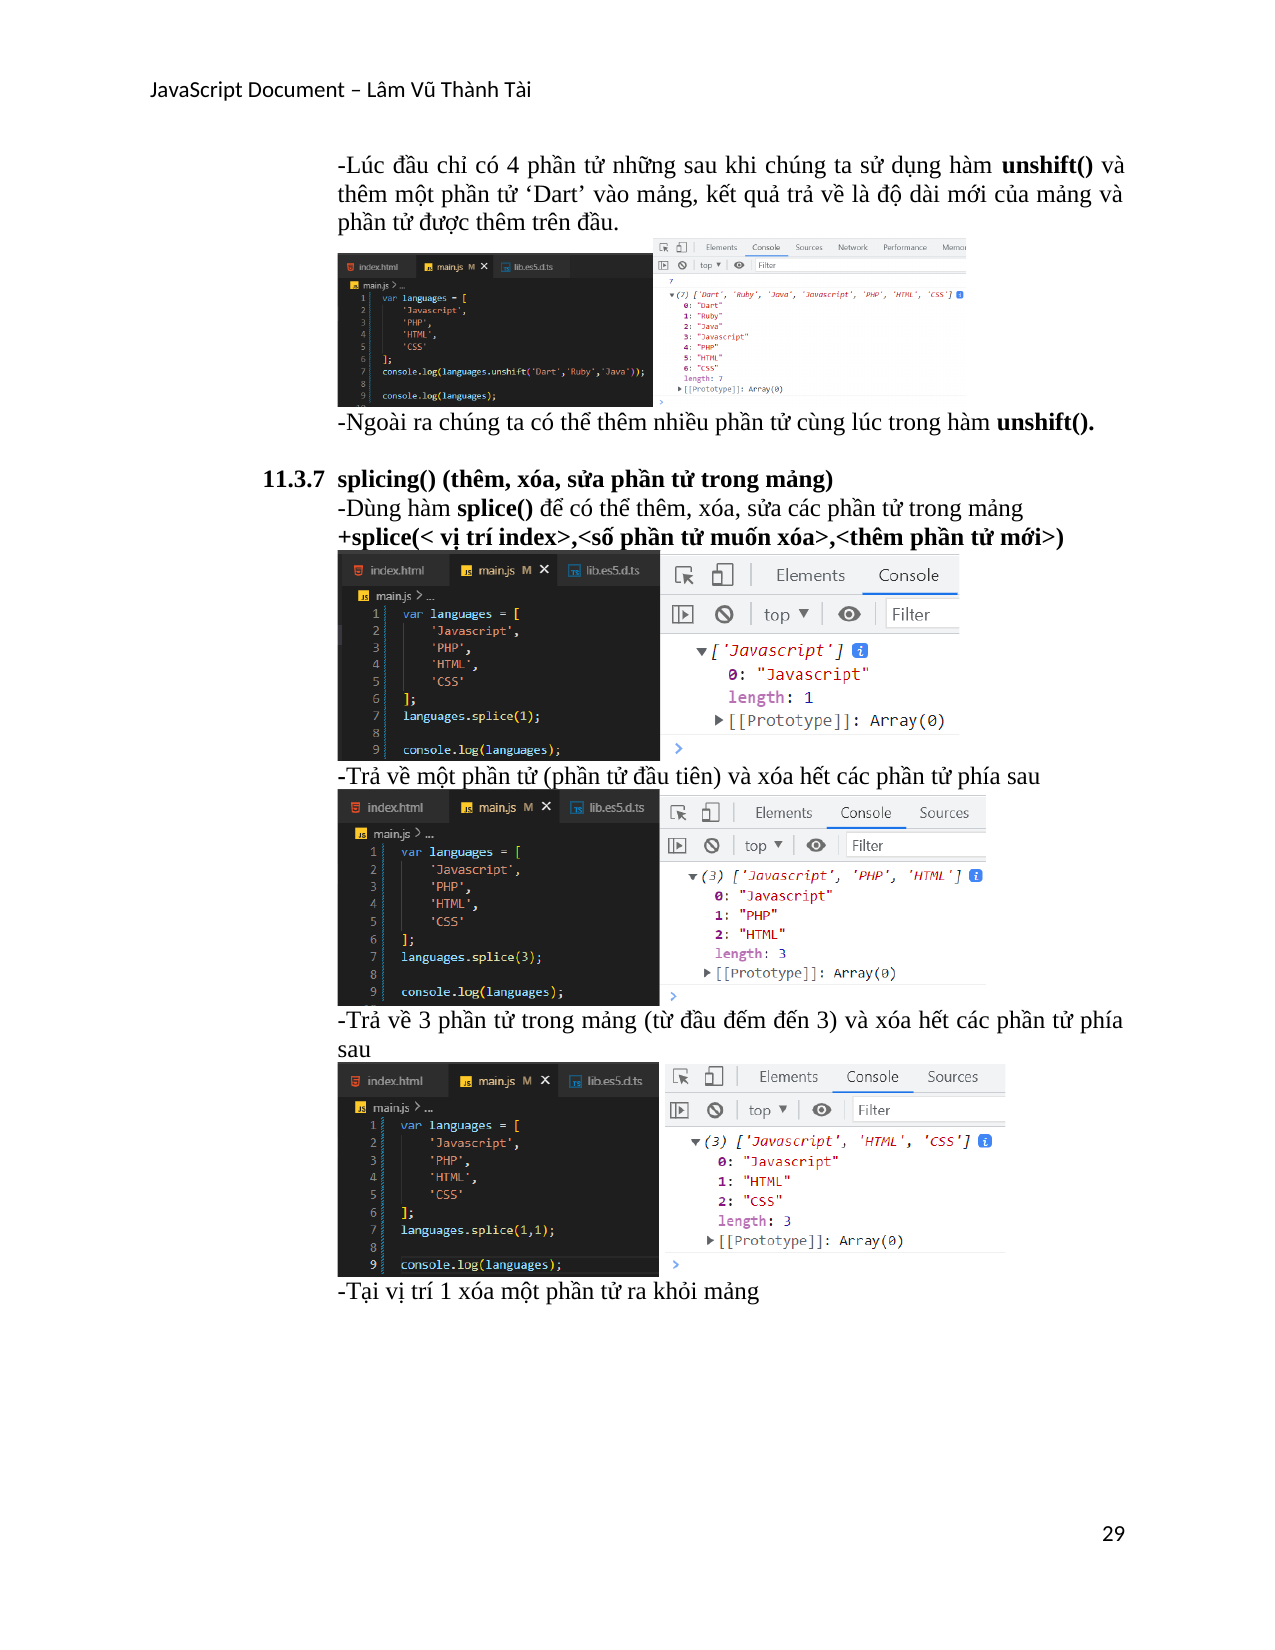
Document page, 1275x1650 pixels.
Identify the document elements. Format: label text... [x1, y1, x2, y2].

list -Trả về một phần tử (phần tử đầu tiên) và xóa hết các phần tử phía sau [337, 761, 1125, 789]
list +splice(< vị trí index>,<số phần tử muốn xóa>,<thêm phần tử mới>) [337, 522, 1125, 551]
list splicing() (thêm, xóa, sửa phần tử trong mảng) [262, 464, 1125, 493]
list -Trả về 3 phần tử trong mảng (từ đầu đếm đến 3) và xóa hết các phần tử phía sau [337, 1005, 1125, 1063]
picture [665, 1064, 1006, 1277]
list -Ngoài ra chúng ta có thể thêm nhiều phần tử cùng lúc trong hàm unshift(). [337, 407, 1125, 436]
list -Lúc đầu chỉ có 4 phần tử những sau khi chúng ta sử dụng hàm unshift() và thêm một phần tử ‘Dart’ vào mảng, kết quả trả về là độ dài mới của mảng và phần tử được thêm trên đầu. [337, 150, 1125, 236]
picture [337, 236, 967, 407]
picture [337, 550, 960, 761]
list -Dùng hàm splice() để có thể thêm, xóa, sửa các phần tử trong mảng [337, 493, 1125, 522]
picture [337, 1062, 659, 1277]
picture [337, 789, 986, 1006]
list -Tại vị trí 1 xóa một phần tử ra khỏi mảng [337, 1276, 1125, 1305]
